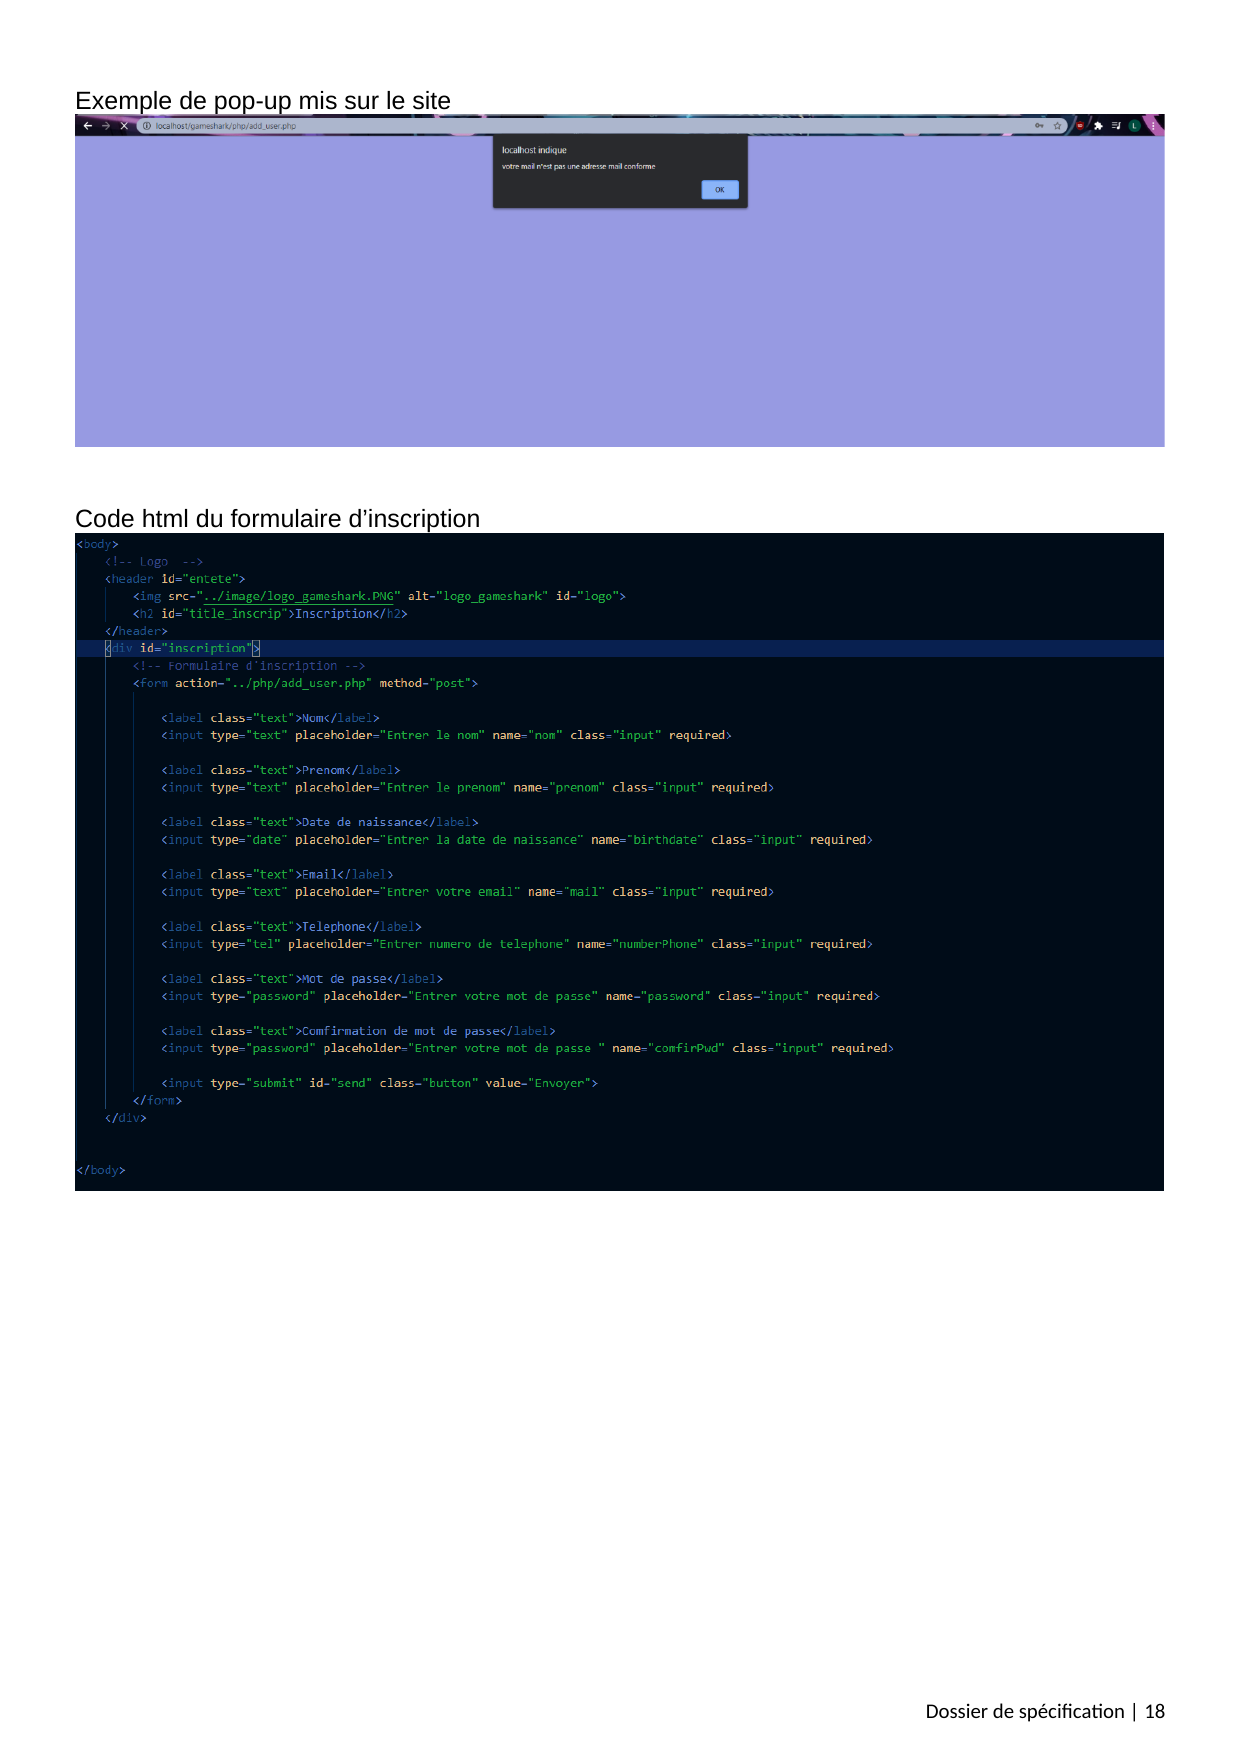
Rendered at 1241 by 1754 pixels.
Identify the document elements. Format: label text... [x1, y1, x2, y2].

text Exemple de pop-up mis sur le site [75, 86, 1165, 114]
picture [75, 533, 1164, 1191]
picture [75, 114, 1165, 447]
text Code html du formulaire d’inscription [75, 504, 1165, 533]
